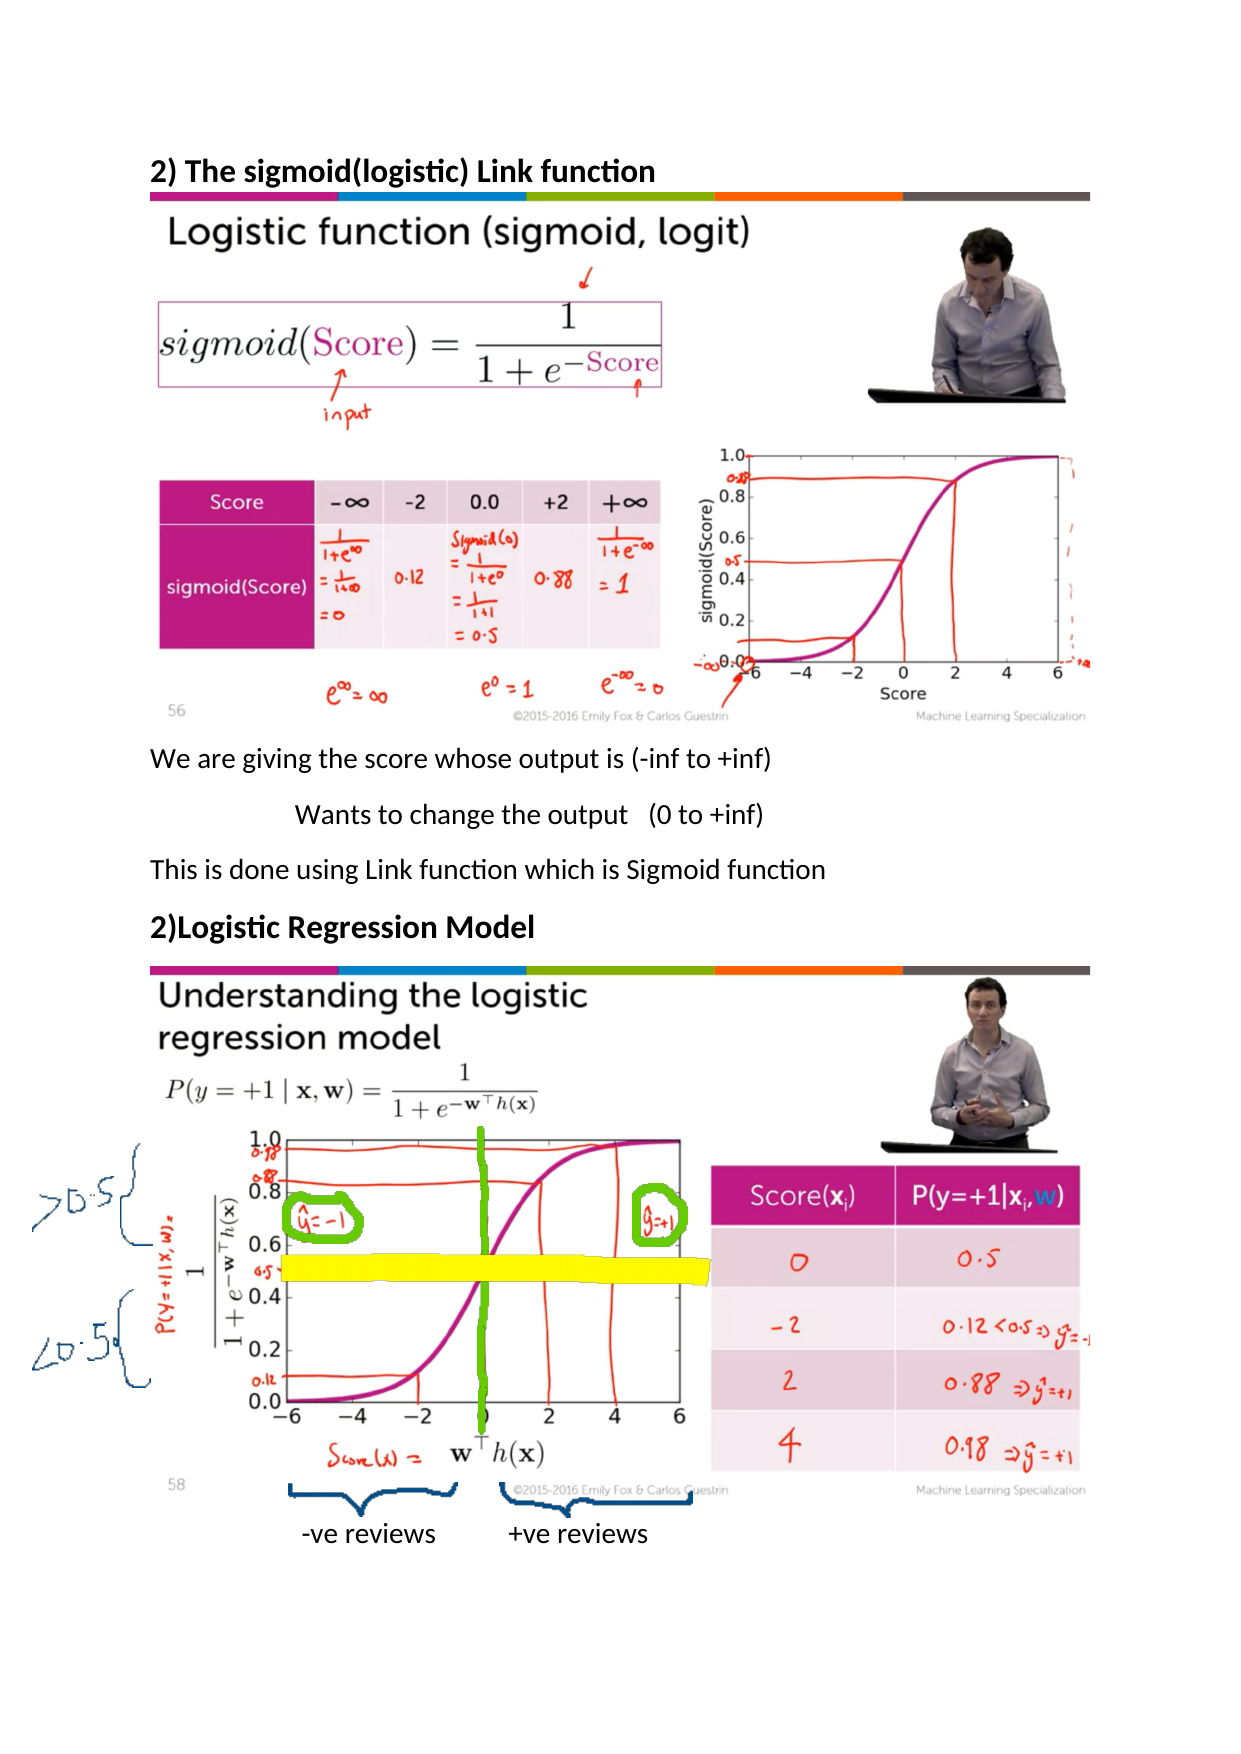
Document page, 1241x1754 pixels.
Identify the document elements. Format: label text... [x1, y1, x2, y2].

text Wants to change the output (0 to +inf) [150, 796, 1090, 831]
text 2)Logistic Regression Model [150, 906, 1090, 947]
text We are giving the score whose output is (-inf to +inf) [150, 741, 1090, 776]
text -ve reviews +ve reviews [150, 1515, 1090, 1551]
picture [150, 192, 1091, 722]
picture [32, 966, 1091, 1518]
text This is done using Link function which is Sigmoid function [150, 851, 1090, 886]
text 2) The sigmoid(logistic) Link function [150, 150, 1090, 192]
picture [32, 1176, 114, 1232]
